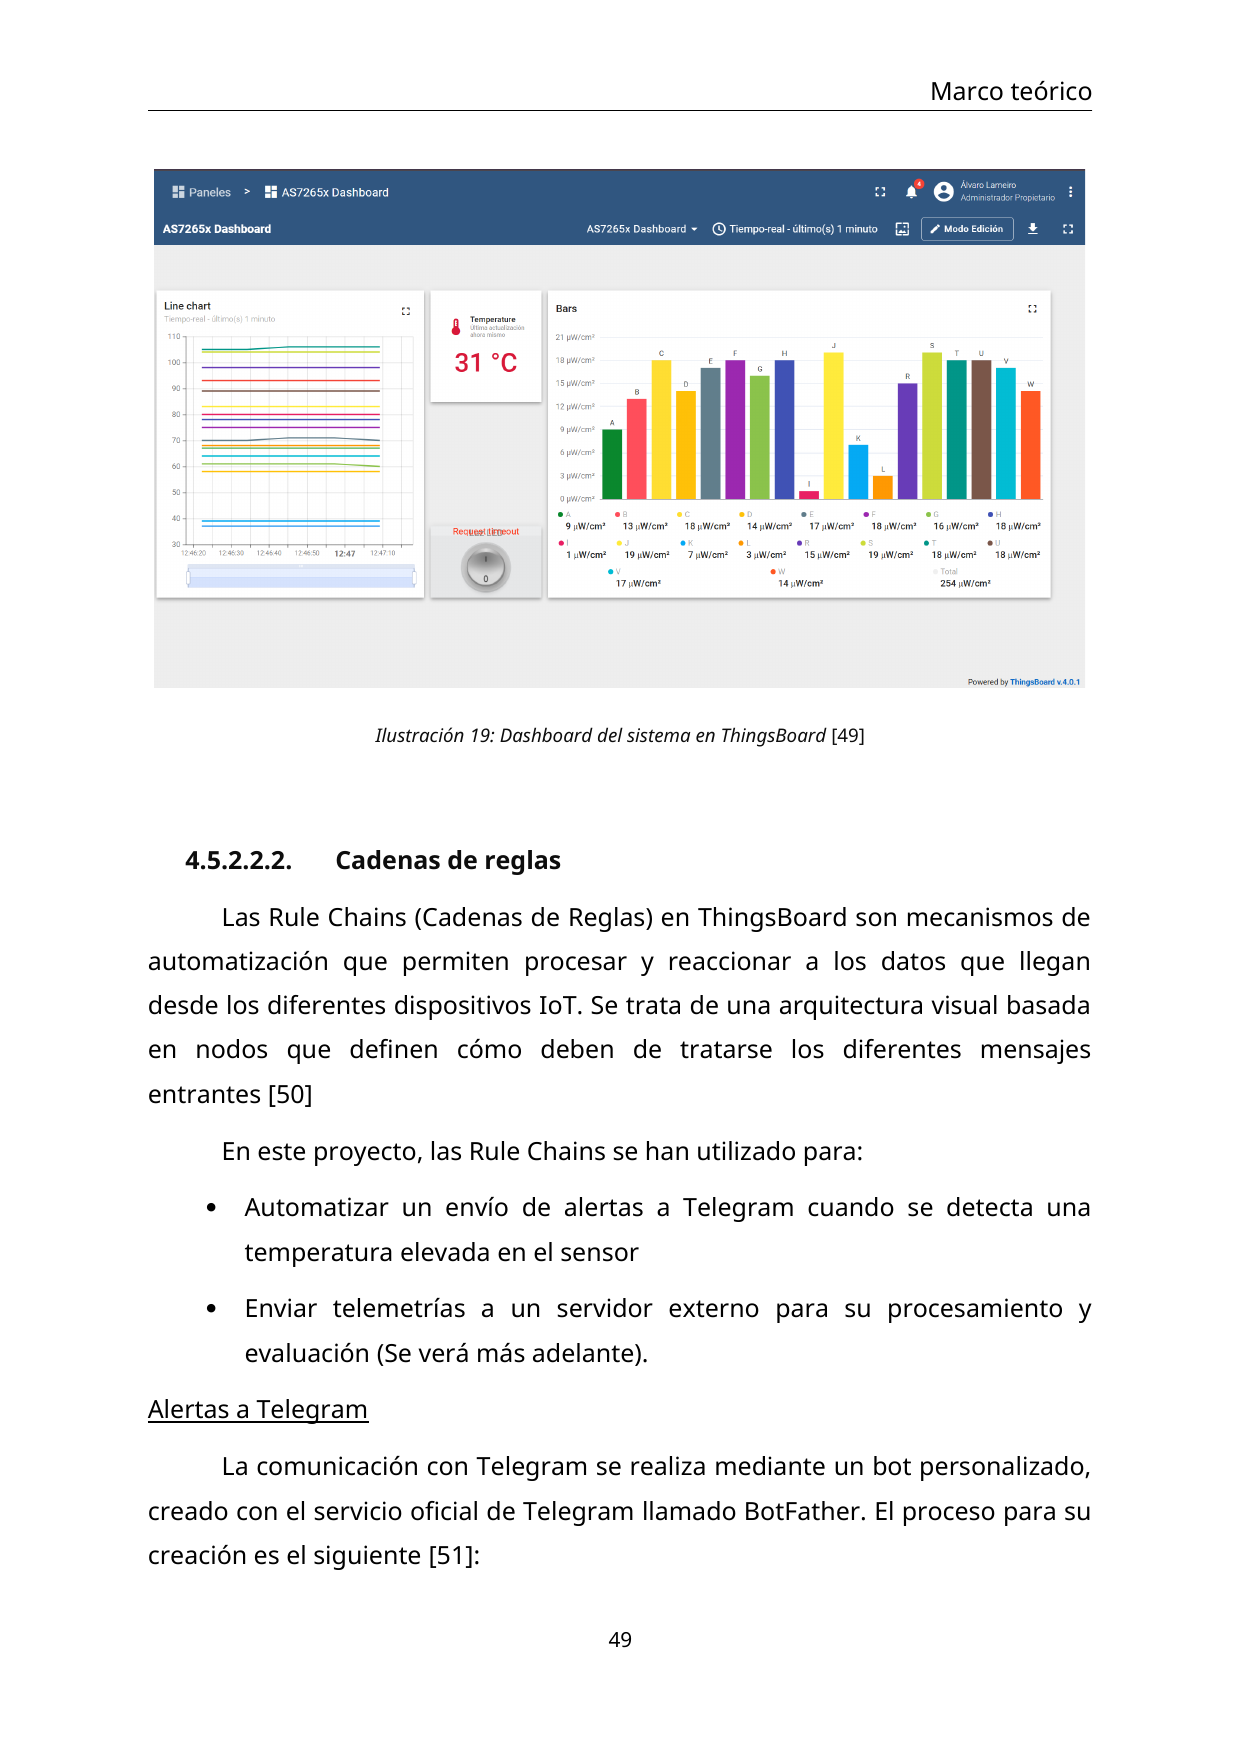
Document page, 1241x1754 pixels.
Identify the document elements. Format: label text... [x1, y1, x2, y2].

text En este proyecto, las Rule Chains se han utilizado para: [148, 1133, 1092, 1167]
text Ilustración 19: Dashboard del sistema en ThingsBoard [148, 723, 1092, 748]
list Enviar telemetrías a un servidor externo para su procesamiento y evaluación (Se verá más adelante). [207, 1291, 1092, 1369]
list Automatizar un envío de alertas a Telegram cuando se detecta una temperatura elevada en el sensor [207, 1190, 1092, 1268]
picture [154, 169, 1085, 688]
text La comunicación con Telegram se realiza mediante un bot personalizado, creado con el servicio oficial de Telegram llamado BotFather. El proceso para su creación es el siguiente : [148, 1449, 1092, 1571]
text Las Rule Chains (Cadenas de Reglas) en ThingsBoard son mecanismos de automatización que permiten procesar y reaccionar a los datos que llegan desde los diferentes dispositivos IoT. Se trata de una arquitectura visual basada en nodos que definen cómo deben de tratarse los diferentes mensajes entrantes [148, 899, 1092, 1111]
text Alertas a Telegram [148, 1392, 1092, 1426]
subtitle Cadenas de reglas [185, 843, 1092, 877]
